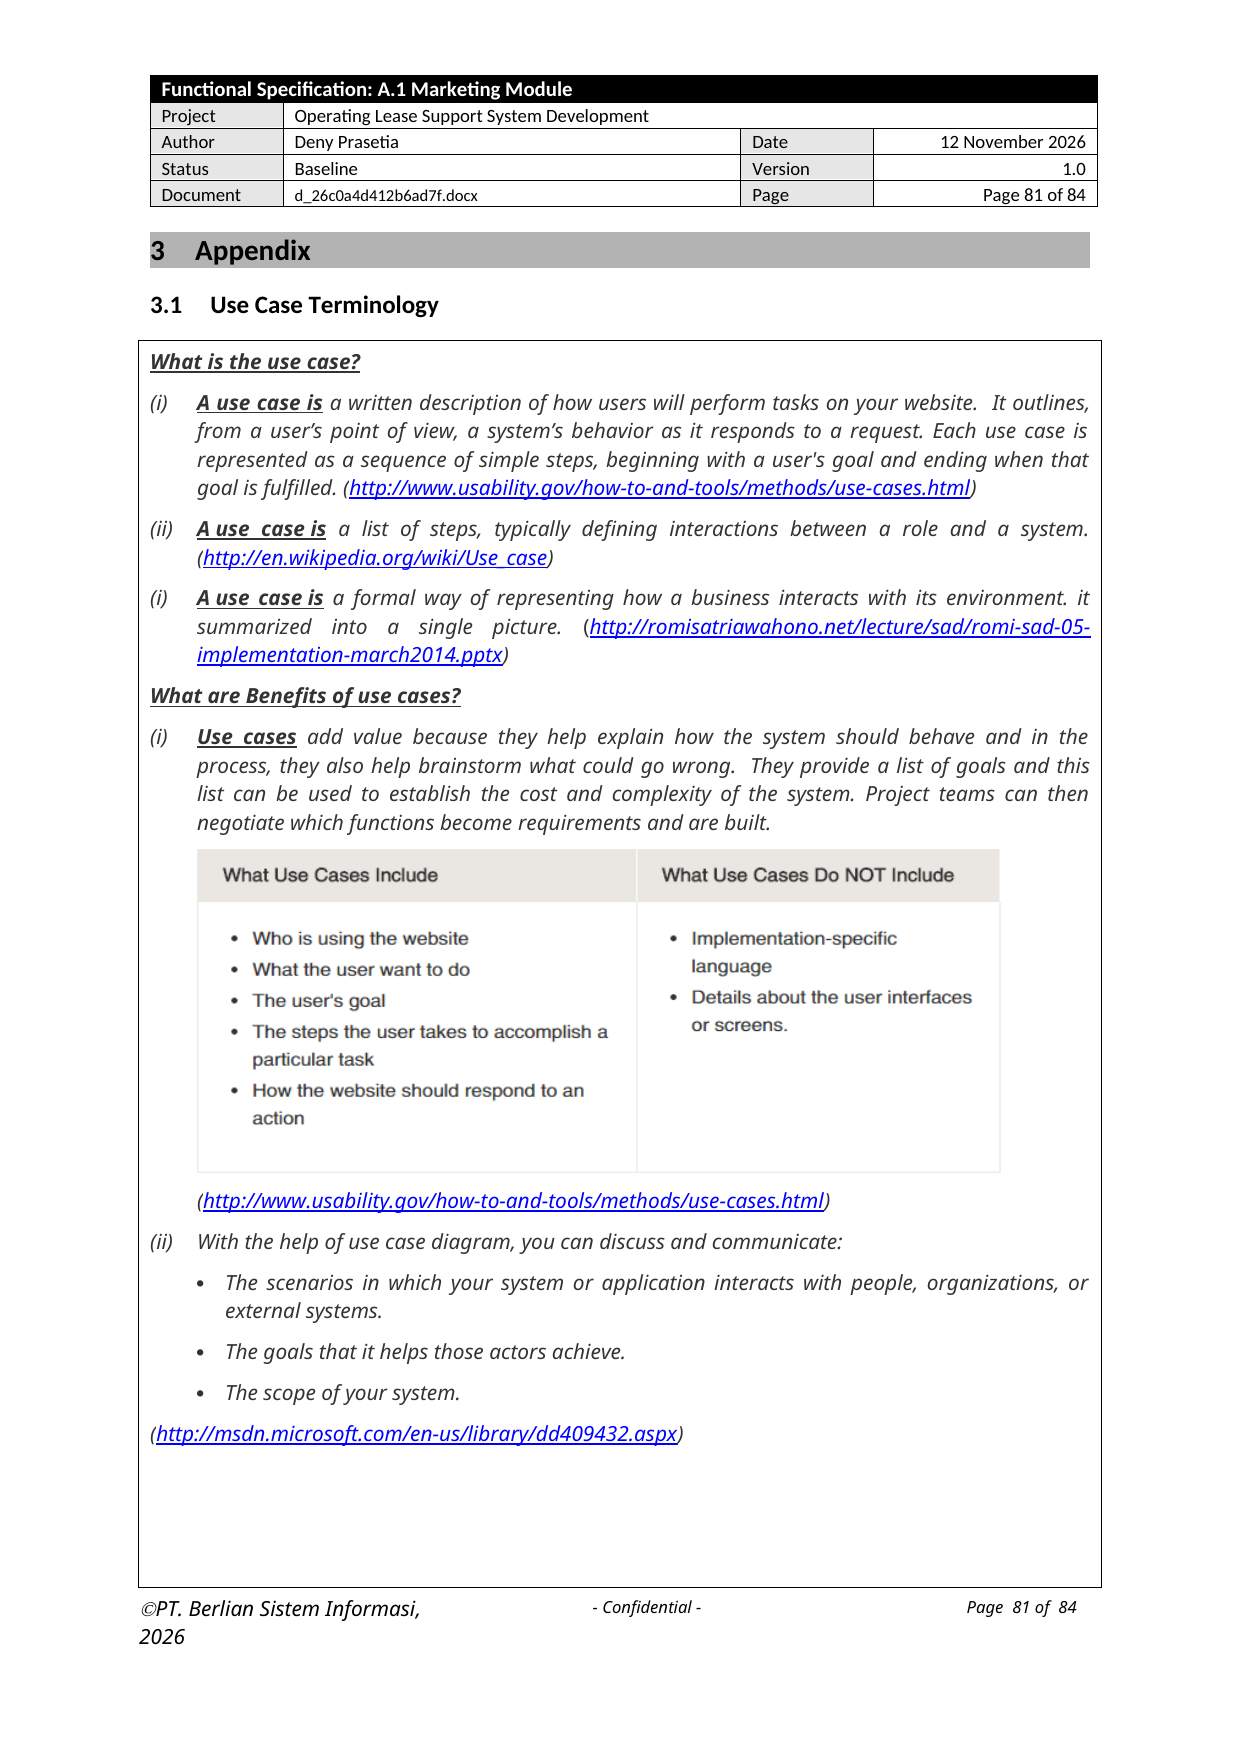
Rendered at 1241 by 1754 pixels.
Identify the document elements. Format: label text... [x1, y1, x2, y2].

subtitle Appendix [150, 232, 1090, 268]
subtitle Use Case Terminology [150, 289, 1090, 319]
picture [196, 848, 1002, 1174]
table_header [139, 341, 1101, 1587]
